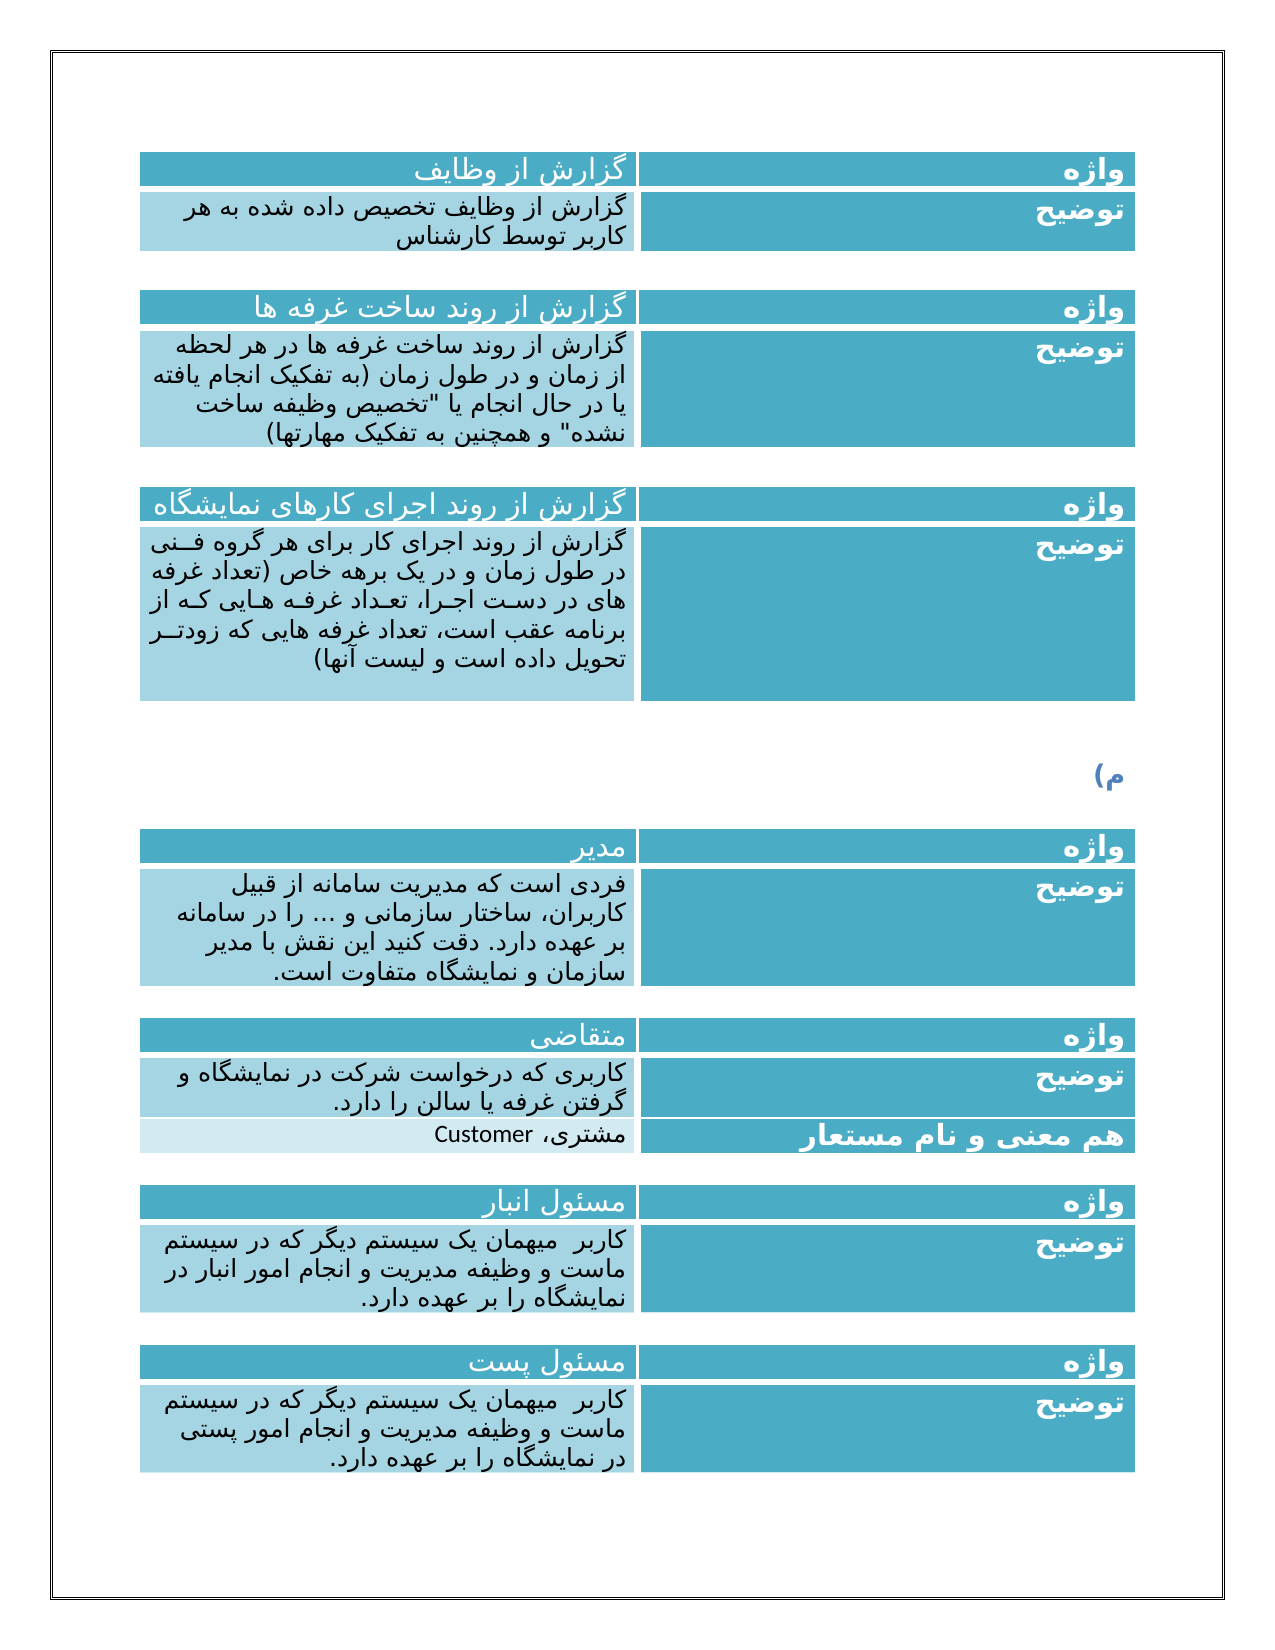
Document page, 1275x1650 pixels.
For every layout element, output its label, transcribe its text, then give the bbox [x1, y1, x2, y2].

table_cell هم معنی و نام مستعار [641, 1119, 1135, 1153]
table_cell فردی است که مدیریت سامانه از قبیل کاربران، ساختار سازمانی و ... را در سامانه بر عهده دارد. دقت کنید این نقش با مدیر سازمان و نمایشگاه متفاوت است. [140, 869, 634, 986]
table_cell کاربر میهمان یک سیستم دیگر که در سیستم ماست و وظیفه مدیریت و انجام امور پستی در نمایشگاه را بر عهده دارد. [140, 1385, 634, 1472]
table_cell توضیح [641, 1225, 1135, 1312]
table_header گزارش از وظایف [140, 152, 636, 186]
table_header واژه [639, 829, 1135, 863]
table_header واژه [639, 487, 1135, 521]
table_cell گزارش از روند ساخت غرفه ها در هر لحظه از زمان و در طول زمان (به تفکیک انجام یافته یا در حال انجام یا "تخصیص وظیفه ساخت نشده" و همچنین به تفکیک مهارتها) [140, 331, 634, 447]
table_header مسئول انبار [140, 1185, 636, 1219]
table_cell توضیح [641, 1058, 1135, 1117]
table_header مسئول پست [140, 1345, 636, 1379]
table_header گزارش از روند اجرای کارهای نمایشگاه [140, 487, 636, 521]
table_cell توضیح [641, 192, 1135, 251]
table_cell کاربری که درخواست شرکت در نمایشگاه و گرفتن غرفه یا سالن را دارد. [140, 1058, 634, 1117]
table_cell گزارش از روند اجرای کار برای هر گروه فنی در طول زمان و در یک برهه خاص (تعداد غرفه های در دست اجرا، تعداد غرفه هایی که از برنامه عقب است، تعداد غرفه هایی که زودتر تحویل داده است و لیست آنها) [140, 527, 634, 701]
table_header گزارش از روند ساخت غرفه ها [140, 290, 636, 324]
table_header واژه [639, 1018, 1135, 1052]
table_cell توضیح [641, 1385, 1135, 1472]
table_cell مشتری، Customer [140, 1119, 634, 1153]
table_header واژه [639, 290, 1135, 324]
table_header واژه [639, 1345, 1135, 1379]
subtitle م) [150, 760, 1125, 791]
table_header واژه [639, 152, 1135, 186]
table_header مدیر [140, 829, 636, 863]
table_header واژه [639, 1185, 1135, 1219]
table_cell توضیح [641, 527, 1135, 701]
table_header متقاضی [140, 1018, 636, 1052]
table_cell گزارش از وظایف تخصیص داده شده به هر کاربر توسط کارشناس [140, 192, 634, 251]
table_cell توضیح [641, 331, 1135, 447]
table_cell کاربر میهمان یک سیستم دیگر که در سیستم ماست و وظیفه مدیریت و انجام امور انبار در نمایشگاه را بر عهده دارد. [140, 1225, 634, 1312]
table_cell توضیح [641, 869, 1135, 986]
